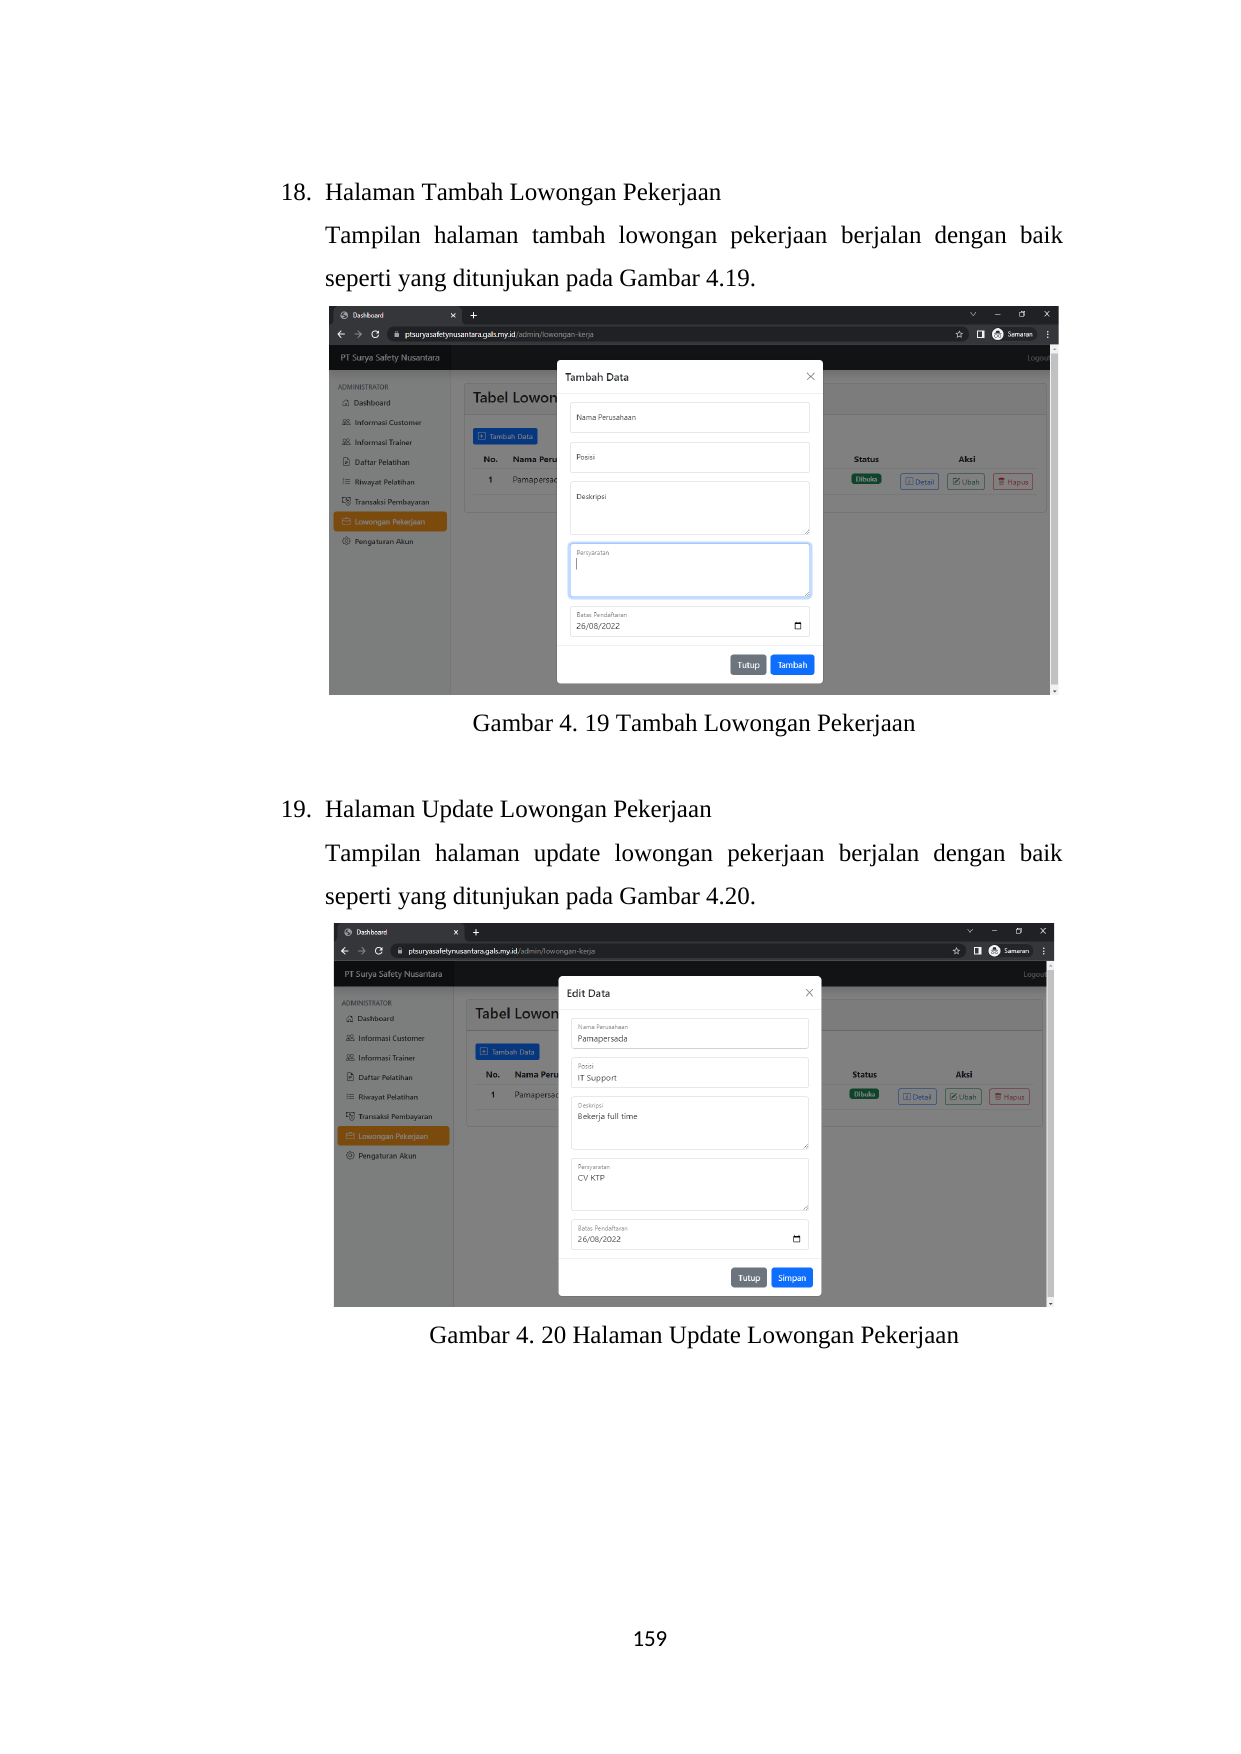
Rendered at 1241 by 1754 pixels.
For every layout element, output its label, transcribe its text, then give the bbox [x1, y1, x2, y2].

list Halaman Update Lowongan Pekerjaan [281, 794, 1063, 823]
list Gambar 4. 19 Tambah Lowongan Pekerjaan [325, 708, 1063, 737]
picture [329, 306, 1059, 695]
list Halaman Tambah Lowongan Pekerjaan [281, 177, 1063, 206]
picture [333, 923, 1055, 1307]
list Tampilan halaman tambah lowongan pekerjaan berjalan dengan baik seperti yang ditunjukan pada Gambar 4.19. [325, 220, 1063, 292]
list Tampilan halaman update lowongan pekerjaan berjalan dengan baik seperti yang ditunjukan pada Gambar 4.20. [325, 838, 1063, 909]
